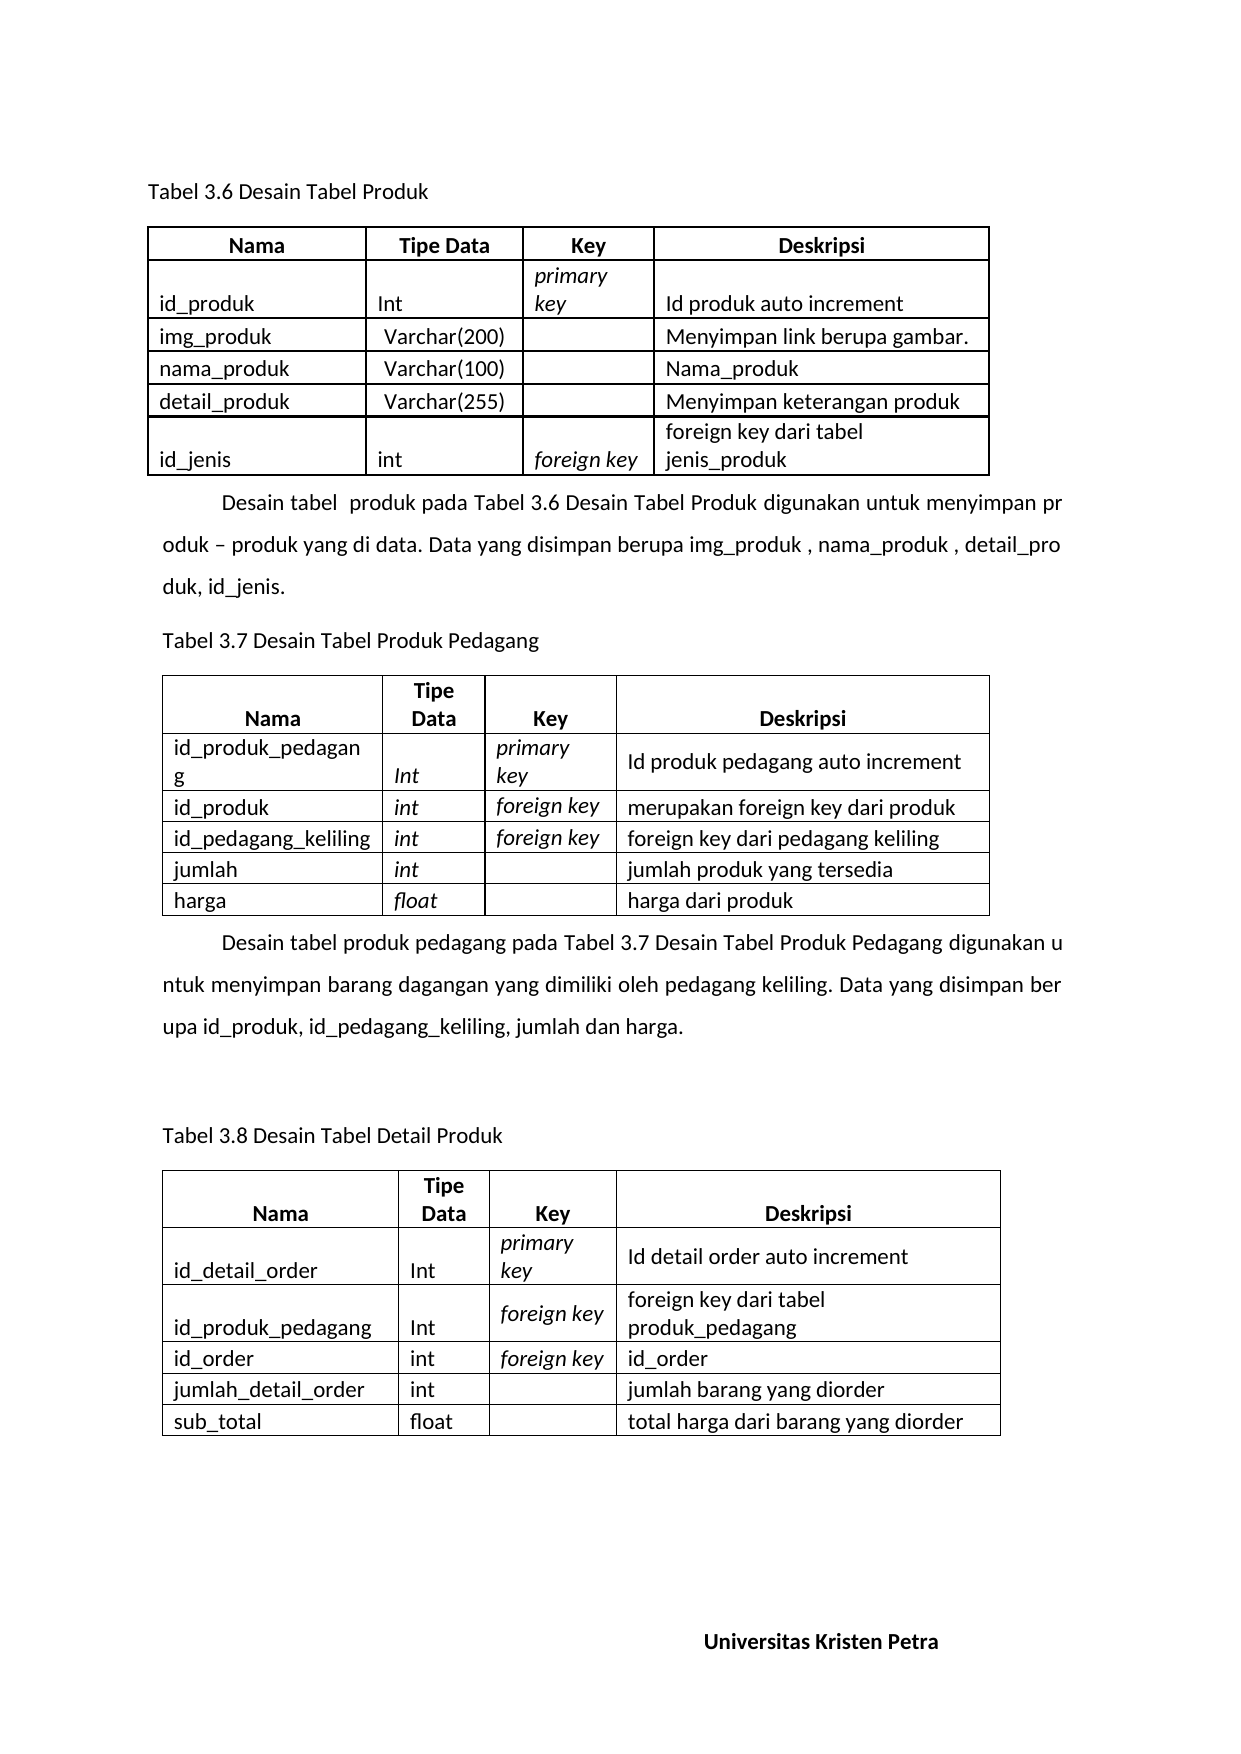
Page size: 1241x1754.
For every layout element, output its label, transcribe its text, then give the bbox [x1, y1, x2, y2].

table_cell int [399, 1374, 489, 1404]
table_cell id_produk_pedagang [163, 734, 382, 789]
table_cell jumlah_detail_order [163, 1374, 398, 1404]
table_cell total harga dari barang yang diorder [617, 1405, 1000, 1435]
table_cell int [399, 1342, 489, 1372]
table_cell int [383, 822, 484, 852]
table_cell Int [383, 734, 484, 789]
table_cell foreign key [524, 418, 653, 473]
table_cell foreign key [490, 1285, 616, 1341]
table_cell [490, 1405, 616, 1435]
table_header Tipe Data [399, 1171, 489, 1227]
table_cell foreign key dari pedagang keliling [617, 822, 989, 852]
table_cell Menyimpan link berupa gambar. [655, 319, 988, 350]
table_cell jumlah produk yang tersedia [617, 853, 989, 883]
table_cell Menyimpan keterangan produk [655, 385, 988, 415]
table_cell [486, 853, 616, 883]
table_cell primary key [490, 1228, 616, 1284]
table_cell jumlah barang yang diorder [617, 1374, 1000, 1404]
table_header Tipe Data [367, 228, 522, 259]
table_cell detail_produk [149, 385, 365, 415]
table_cell int [383, 853, 484, 883]
table_cell foreign key dari tabel jenis_produk [655, 418, 988, 473]
table_cell primary key [524, 261, 653, 317]
table_cell harga dari produk [617, 884, 989, 914]
table_header Nama [149, 228, 365, 259]
table_cell id_produk_pedagang [163, 1285, 398, 1341]
table_cell foreign key dari tabel produk_pedagang [617, 1285, 1000, 1341]
table_cell id_jenis [149, 418, 365, 473]
table_cell img_produk [149, 319, 365, 350]
table_header Tipe Data [383, 676, 484, 732]
table_cell int [383, 791, 484, 821]
table_cell id_pedagang_keliling [163, 822, 382, 852]
table_cell Id detail order auto increment [617, 1228, 1000, 1284]
table_cell foreign key [490, 1342, 616, 1372]
table_cell id_order [163, 1342, 398, 1372]
table_cell Int [399, 1285, 489, 1341]
table_cell id_produk [163, 791, 382, 821]
table_cell Varchar(200) [367, 319, 522, 350]
table_header Key [524, 228, 653, 259]
table_header Deskripsi [617, 676, 989, 732]
table_cell Nama_produk [655, 352, 988, 383]
table_cell jumlah [163, 853, 382, 883]
table_cell primary key [486, 734, 616, 789]
table_cell Id produk auto increment [655, 261, 988, 317]
table_header Deskripsi [655, 228, 988, 259]
table_cell merupakan foreign key dari produk [617, 791, 989, 821]
table_cell [524, 352, 653, 383]
table_cell [490, 1374, 616, 1404]
table_cell float [399, 1405, 489, 1435]
table_header Key [490, 1171, 616, 1227]
table_cell float [383, 884, 484, 914]
table_header Key [486, 676, 616, 732]
table_header Deskripsi [617, 1171, 1000, 1227]
table_cell Int [399, 1228, 489, 1284]
table_cell harga [163, 884, 382, 914]
table_cell Varchar(100) [367, 352, 522, 383]
table_cell [486, 884, 616, 914]
table_cell nama_produk [149, 352, 365, 383]
table_cell foreign key [486, 791, 616, 821]
table_cell sub_total [163, 1405, 398, 1435]
table_cell Varchar(255) [367, 385, 522, 415]
table_header Nama [163, 1171, 398, 1227]
table_header Nama [163, 676, 382, 732]
table_cell foreign key [486, 822, 616, 852]
table_cell [524, 385, 653, 415]
table_cell id_produk [149, 261, 365, 317]
table_cell id_order [617, 1342, 1000, 1372]
table_cell int [367, 418, 522, 473]
table_cell Int [367, 261, 522, 317]
table_cell [524, 319, 653, 350]
table_cell id_detail_order [163, 1228, 398, 1284]
table_cell Id produk pedagang auto increment [617, 734, 989, 789]
